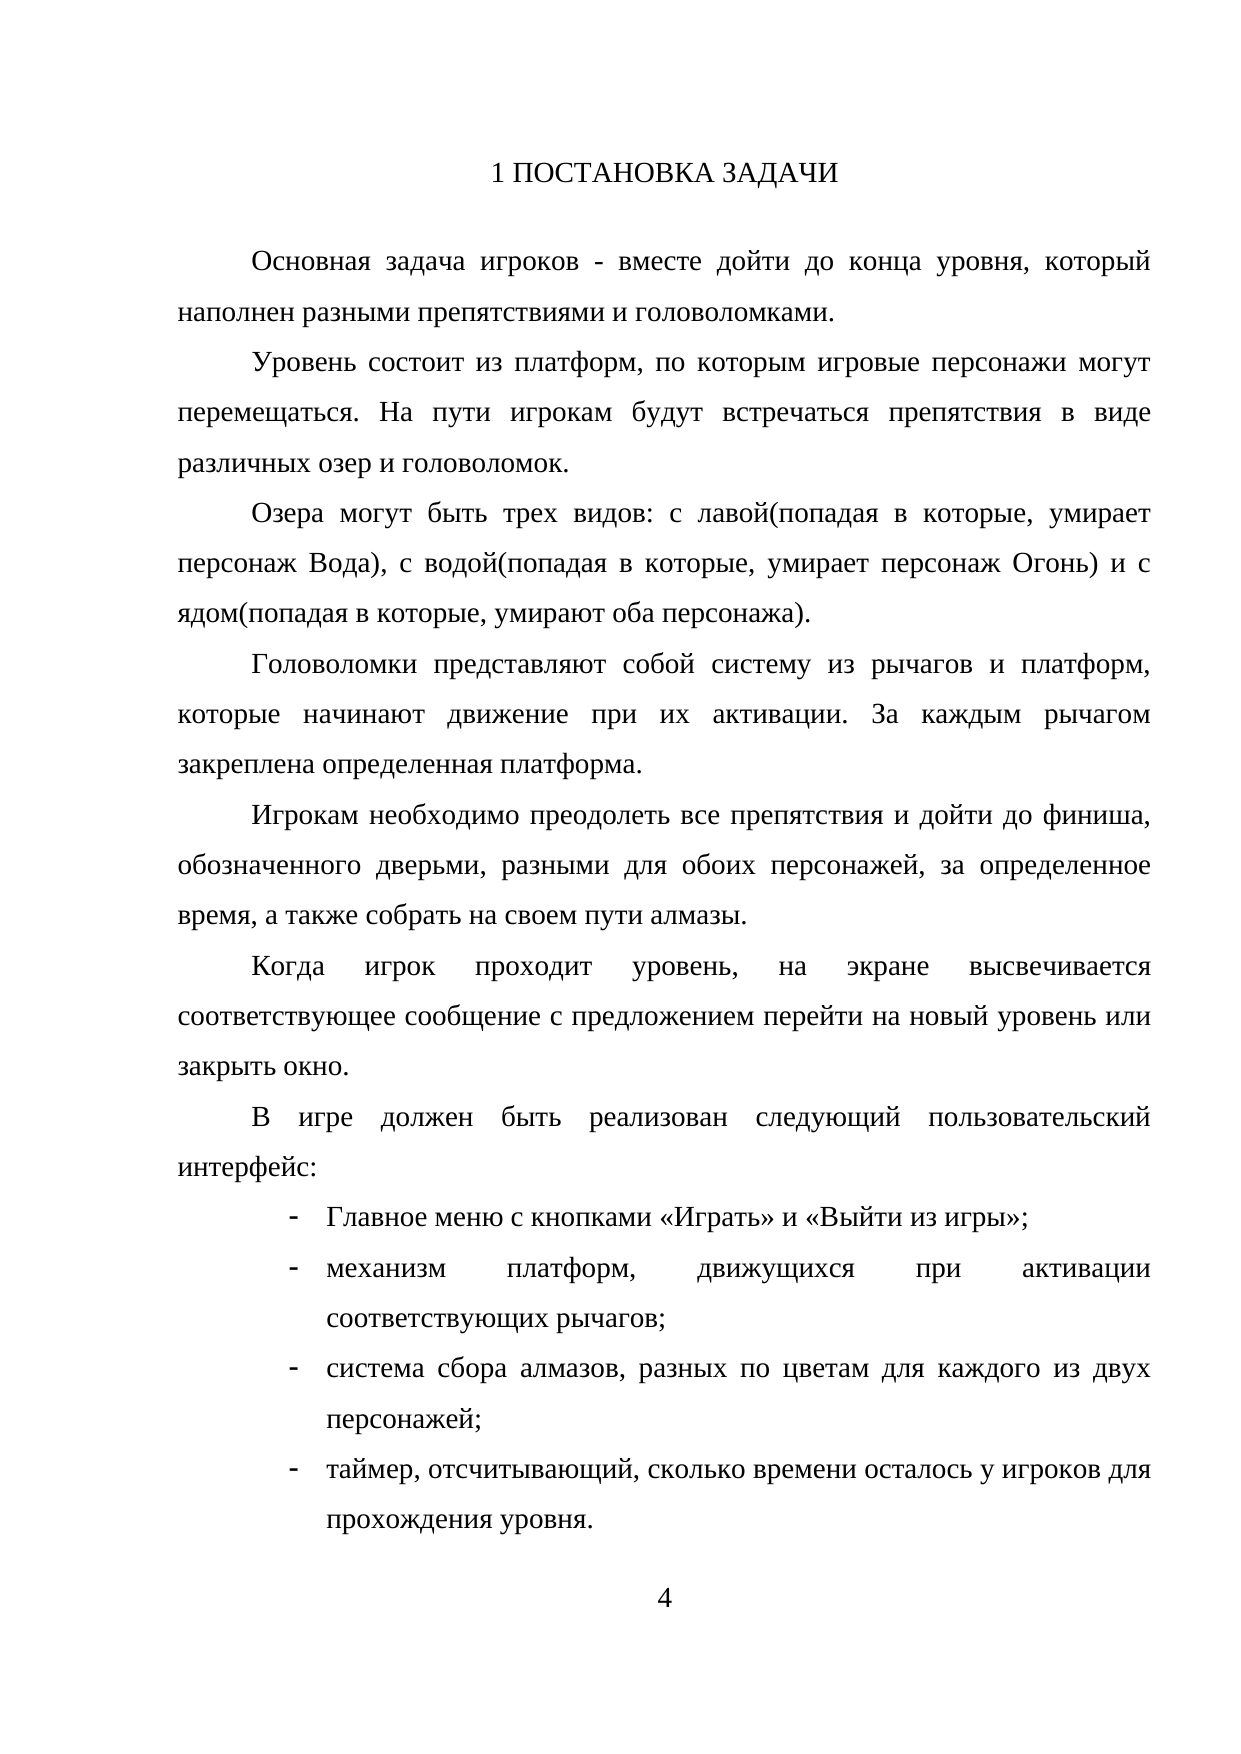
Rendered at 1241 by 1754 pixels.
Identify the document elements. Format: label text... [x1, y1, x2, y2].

list система сбора алмазов, разных по цветам для каждого из двух персонажей; [288, 1351, 1152, 1434]
text Основная задача игроков - вместе дойти до конца уровня, который наполнен разными препятствиями и головоломками. [177, 243, 1152, 327]
text Головоломки представляют собой систему из рычагов и платформ, которые начинают движение при их активации. За каждым рычагом закреплена определенная платформа. [177, 646, 1152, 780]
text В игре должен быть реализован следующий пользовательский интерфейс: [177, 1099, 1152, 1183]
subtitle 1 ПОСТАНОВКА ЗАДАЧИ [177, 156, 1152, 189]
text Игрокам необходимо преодолеть все препятствия и дойти до финиша, обозначенного дверьми, разными для обоих персонажей, за определенное время, а также собрать на своем пути алмазы. [177, 797, 1152, 931]
list механизм платформ, движущихся при активации соответствующих рычагов; [288, 1250, 1152, 1334]
list таймер, отсчитывающий, сколько времени осталось у игроков для прохождения уровня. [288, 1451, 1152, 1535]
text Уровень состоит из платформ, по которым игровые персонажи могут перемещаться. На пути игрокам будут встречаться препятствия в виде различных озер и головоломок. [177, 344, 1152, 478]
text Когда игрок проходит уровень, на экране высвечивается соответствующее сообщение с предложением перейти на новый уровень или закрыть окно. [177, 948, 1152, 1082]
list Главное меню с кнопками «Играть» и «Выйти из игры»; [288, 1199, 1152, 1233]
text Озера могут быть трех видов: с лавой(попадая в которые, умирает персонаж Вода), с водой(попадая в которые, умирает персонаж Огонь) и с ядом(попадая в которые, умирают оба персонажа). [177, 495, 1152, 629]
